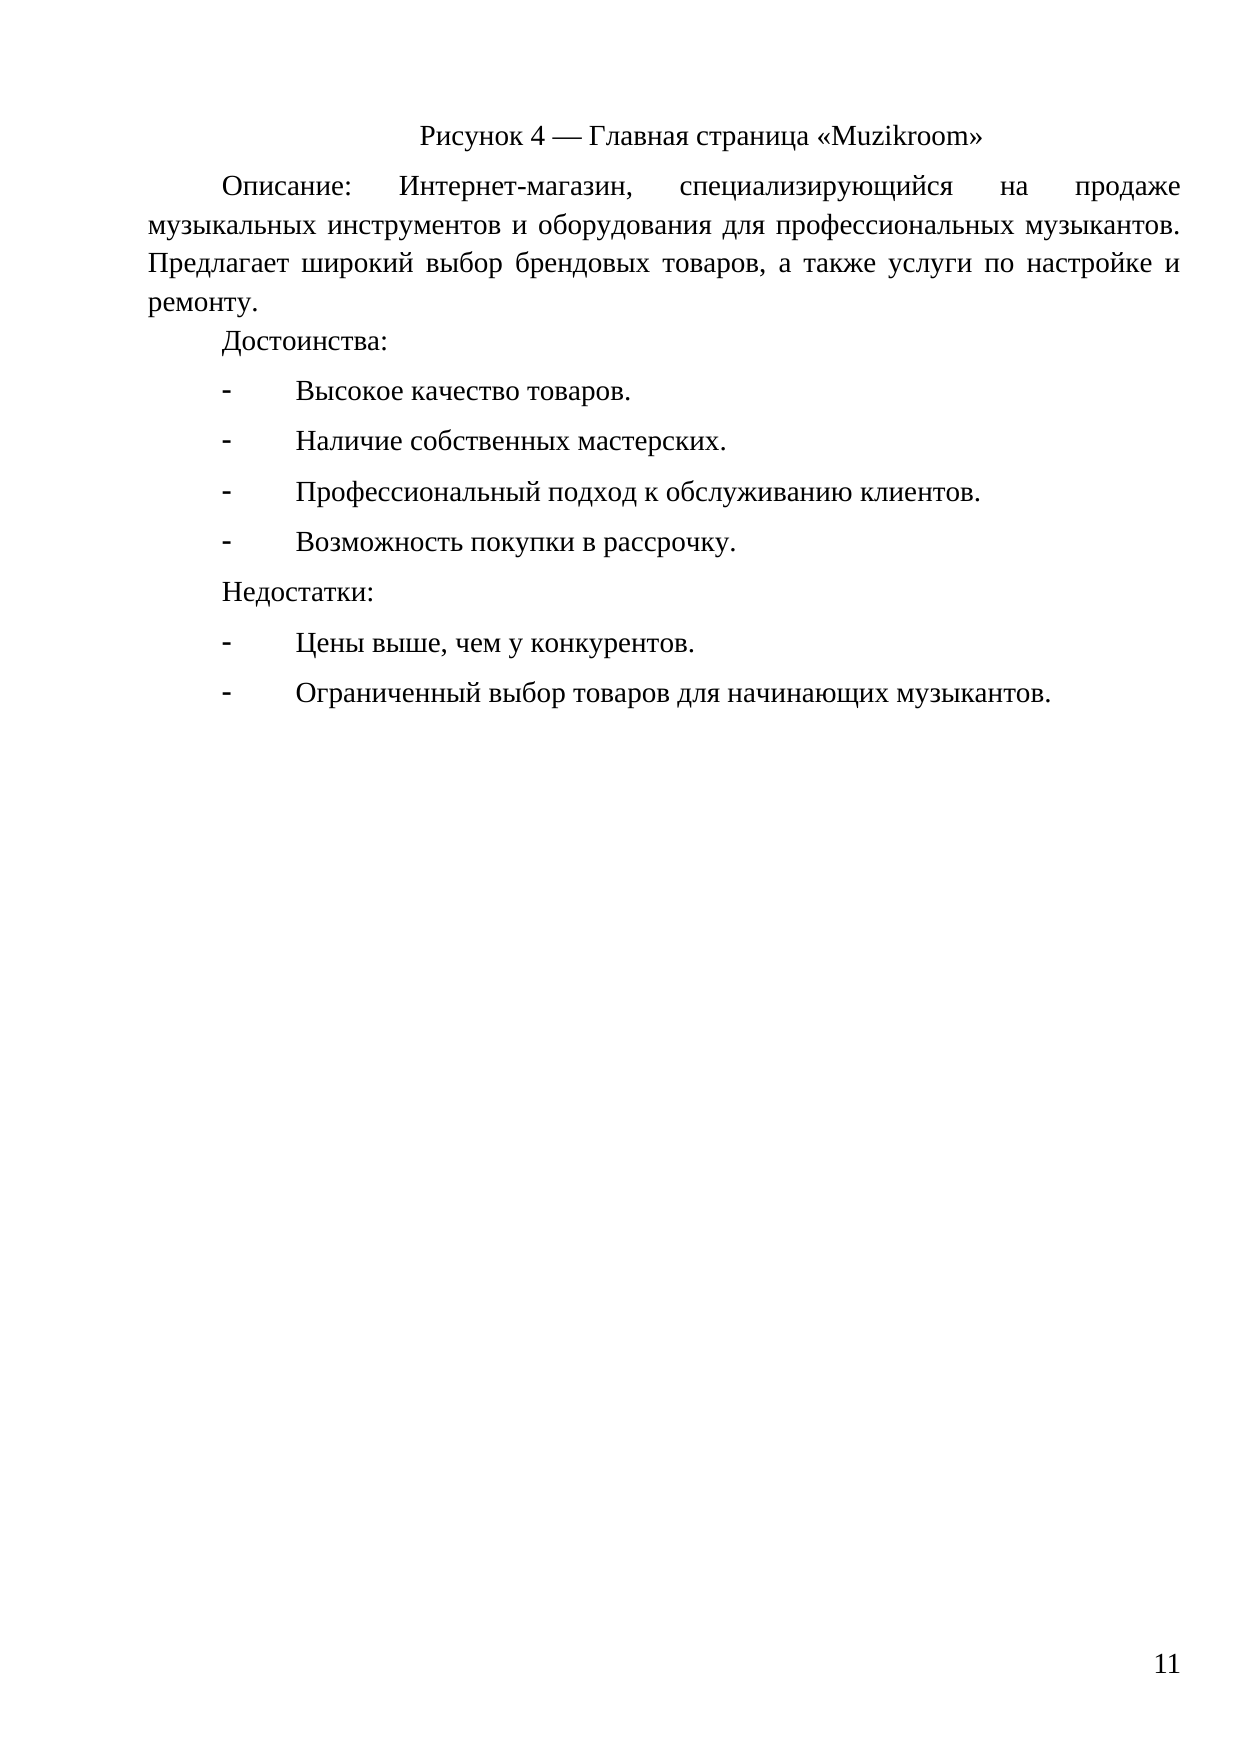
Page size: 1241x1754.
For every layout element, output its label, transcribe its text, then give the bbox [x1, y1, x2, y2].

text Недостатки: [148, 574, 1181, 608]
text Рисунок 4 — Главная страница «Muzikroom» [148, 118, 1181, 152]
text Достоинства: [148, 323, 1181, 356]
list Наличие собственных мастерских. [148, 423, 1181, 457]
list Возможность покупки в рассрочку. [148, 524, 1181, 558]
text Описание: Интернет-магазин, специализирующийся на продаже музыкальных инструментов и оборудования для профессиональных музыкантов. Предлагает широкий выбор брендовых товаров, а также услуги по настройке и ремонту. [148, 168, 1181, 318]
list Ограниченный выбор товаров для начинающих музыкантов. [148, 675, 1181, 709]
list Высокое качество товаров. [148, 373, 1181, 407]
list Профессиональный подход к обслуживанию клиентов. [148, 474, 1181, 507]
list Цены выше, чем у конкурентов. [148, 625, 1181, 658]
